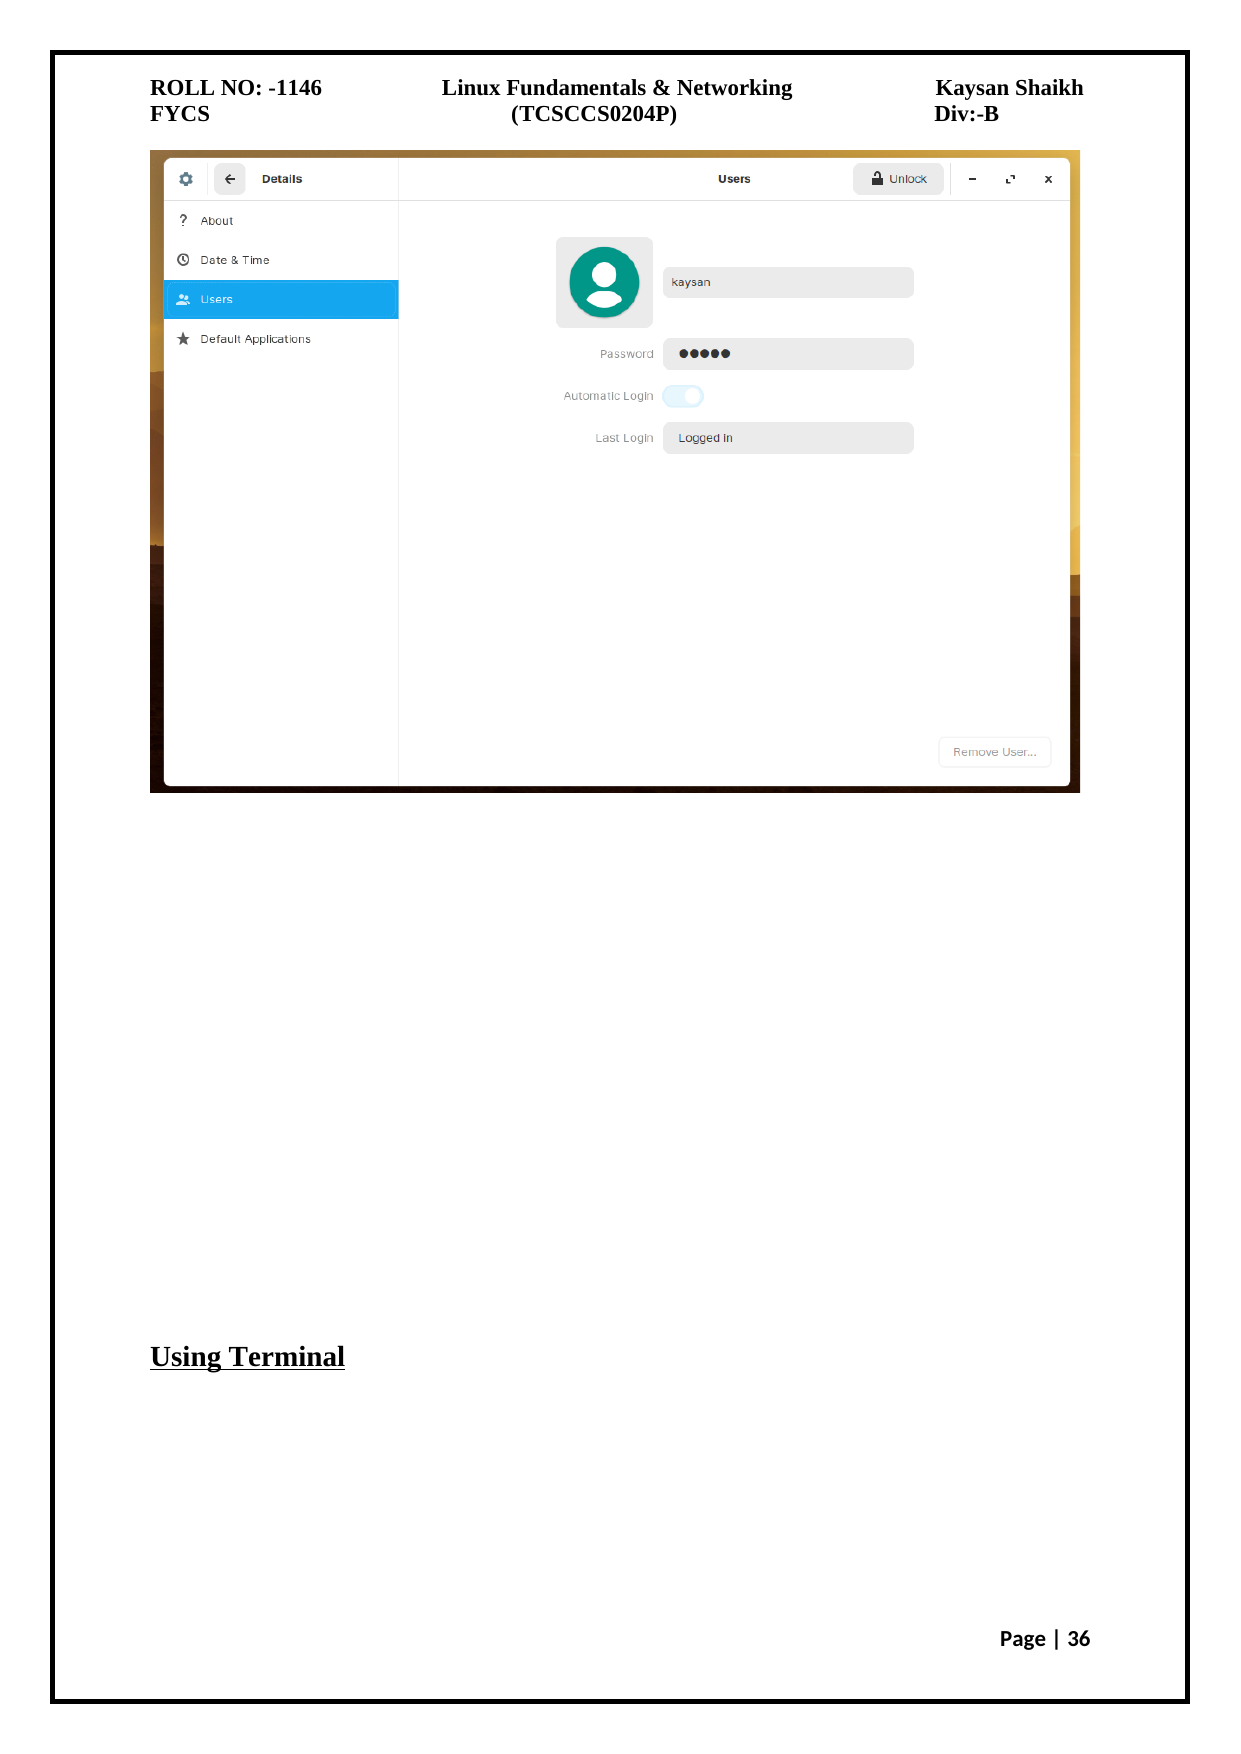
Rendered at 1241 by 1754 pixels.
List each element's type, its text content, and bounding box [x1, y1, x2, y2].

picture [150, 150, 1080, 793]
text Using Terminal [150, 1339, 1090, 1373]
